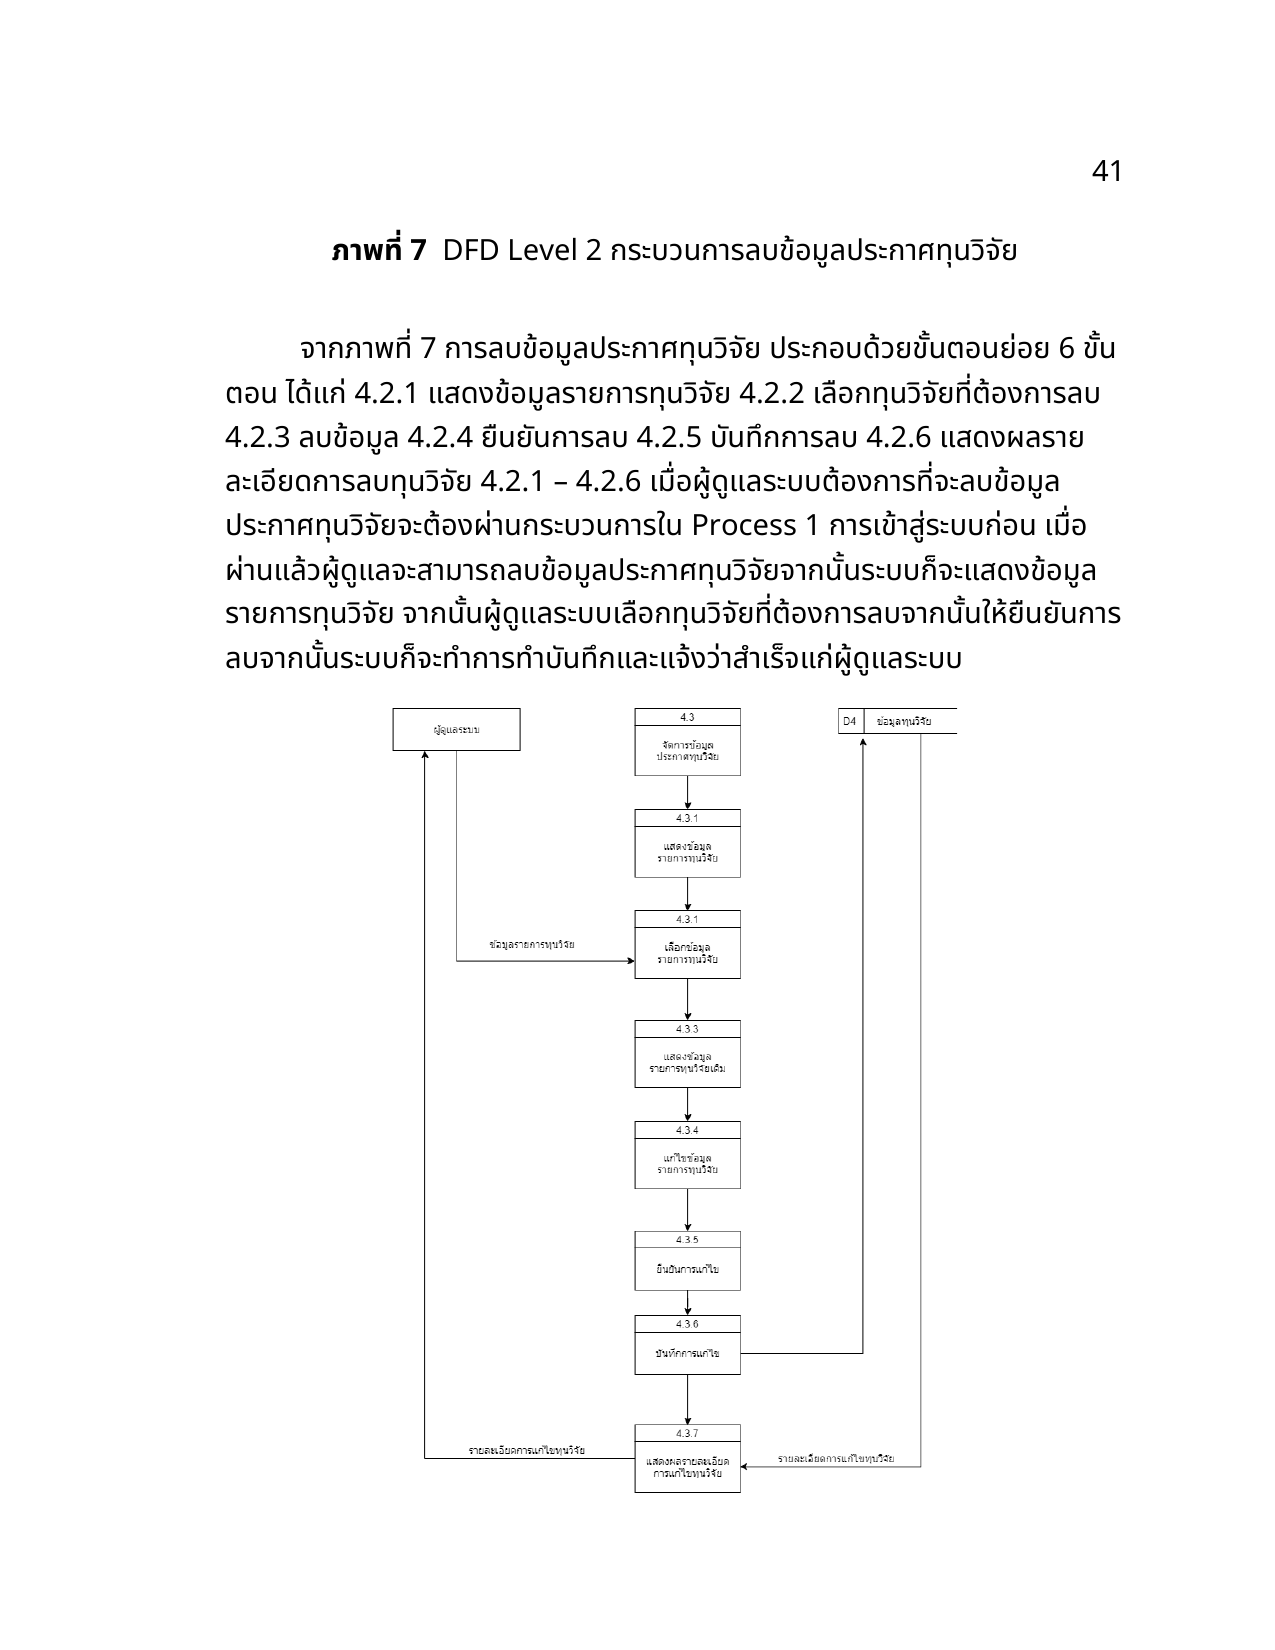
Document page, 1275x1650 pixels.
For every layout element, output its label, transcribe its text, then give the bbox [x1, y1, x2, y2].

text จากภาพที่ 7 การลบข้อมูลประกาศทุนวิจัย ประกอบด้วยขั้นตอนย่อย 6 ขั้นตอน ได้แก่ 4.2.1 แสดงข้อมูลรายการทุนวิจัย 4.2.2 เลือกทุนวิจัยที่ต้องการลบ 4.2.3 ลบข้อมูล 4.2.4 ยืนยันการลบ 4.2.5 บันทึกการลบ 4.2.6 แสดงผลรายละเอียดการลบทุนวิจัย 4.2.1 – 4.2.6 เมื่อผู้ดูแลระบบต้องการที่จะลบข้อมูลประกาศทุนวิจัยจะต้องผ่านกระบวนการใน Process 1 การเข้าสู่ระบบก่อน เมื่อผ่านแล้วผู้ดูแลจะสามารถลบข้อมูลประกาศทุนวิจัยจากนั้นระบบก็จะแสดงข้อมูลรายการทุนวิจัย จากนั้นผู้ดูแลระบบเลือกทุนวิจัยที่ต้องการลบจากนั้นให้ยืนยันการลบจากนั้นระบบก็จะทำการทำบันทึกและแจ้งว่าสำเร็จแก่ผู้ดูแลระบบ [225, 328, 1125, 681]
text ภาพที่ 7 DFD Level 2 กระบวนการลบข้อมูลประกาศทุนวิจัย [225, 229, 1125, 274]
picture [391, 706, 959, 1494]
